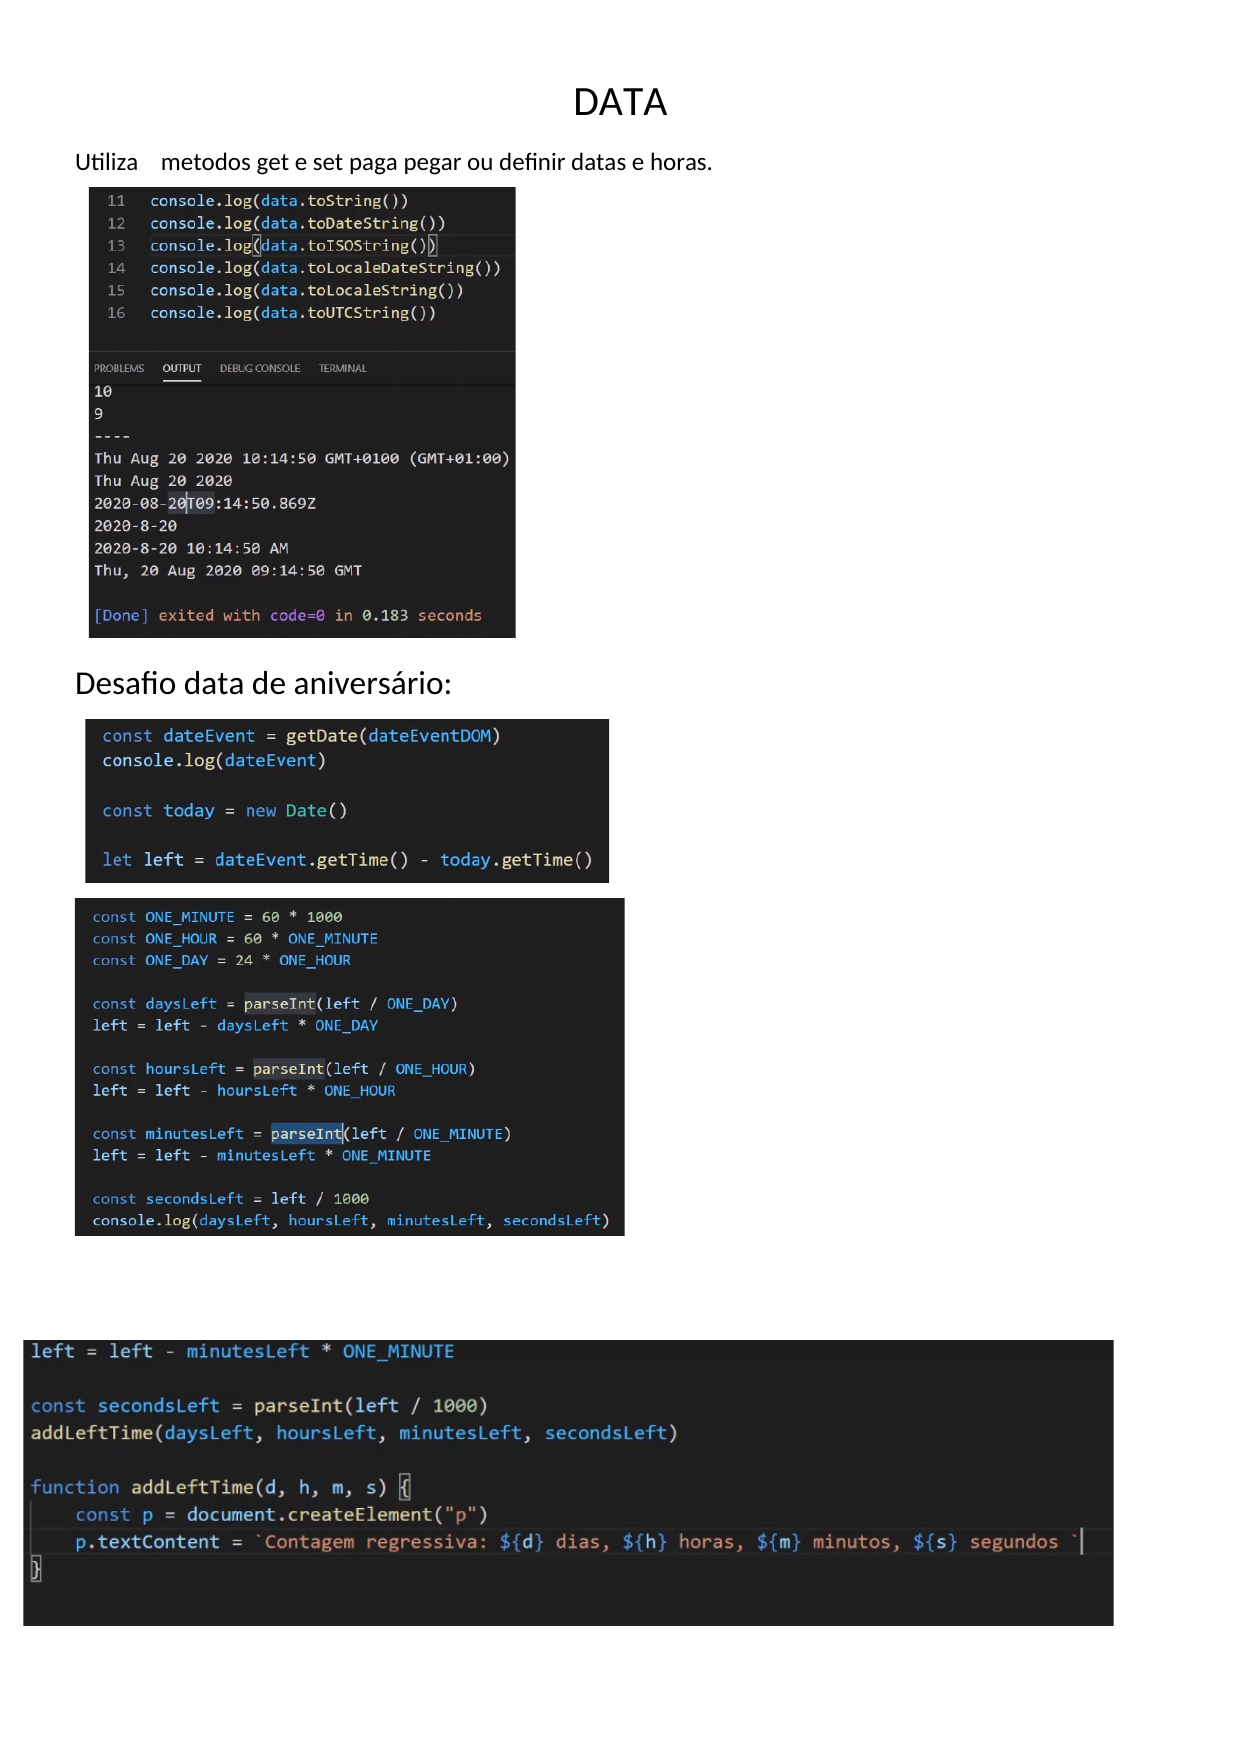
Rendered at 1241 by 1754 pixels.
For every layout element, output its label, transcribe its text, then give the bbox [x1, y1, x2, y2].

picture [88, 187, 516, 638]
text Desafio data de aniversário: [75, 603, 1165, 702]
text Utiliza metodos get e set paga pegar ou definir datas e horas. [75, 147, 1165, 177]
picture [74, 898, 625, 1236]
picture [85, 719, 610, 883]
text DATA [75, 75, 1165, 126]
picture [23, 1340, 1114, 1626]
